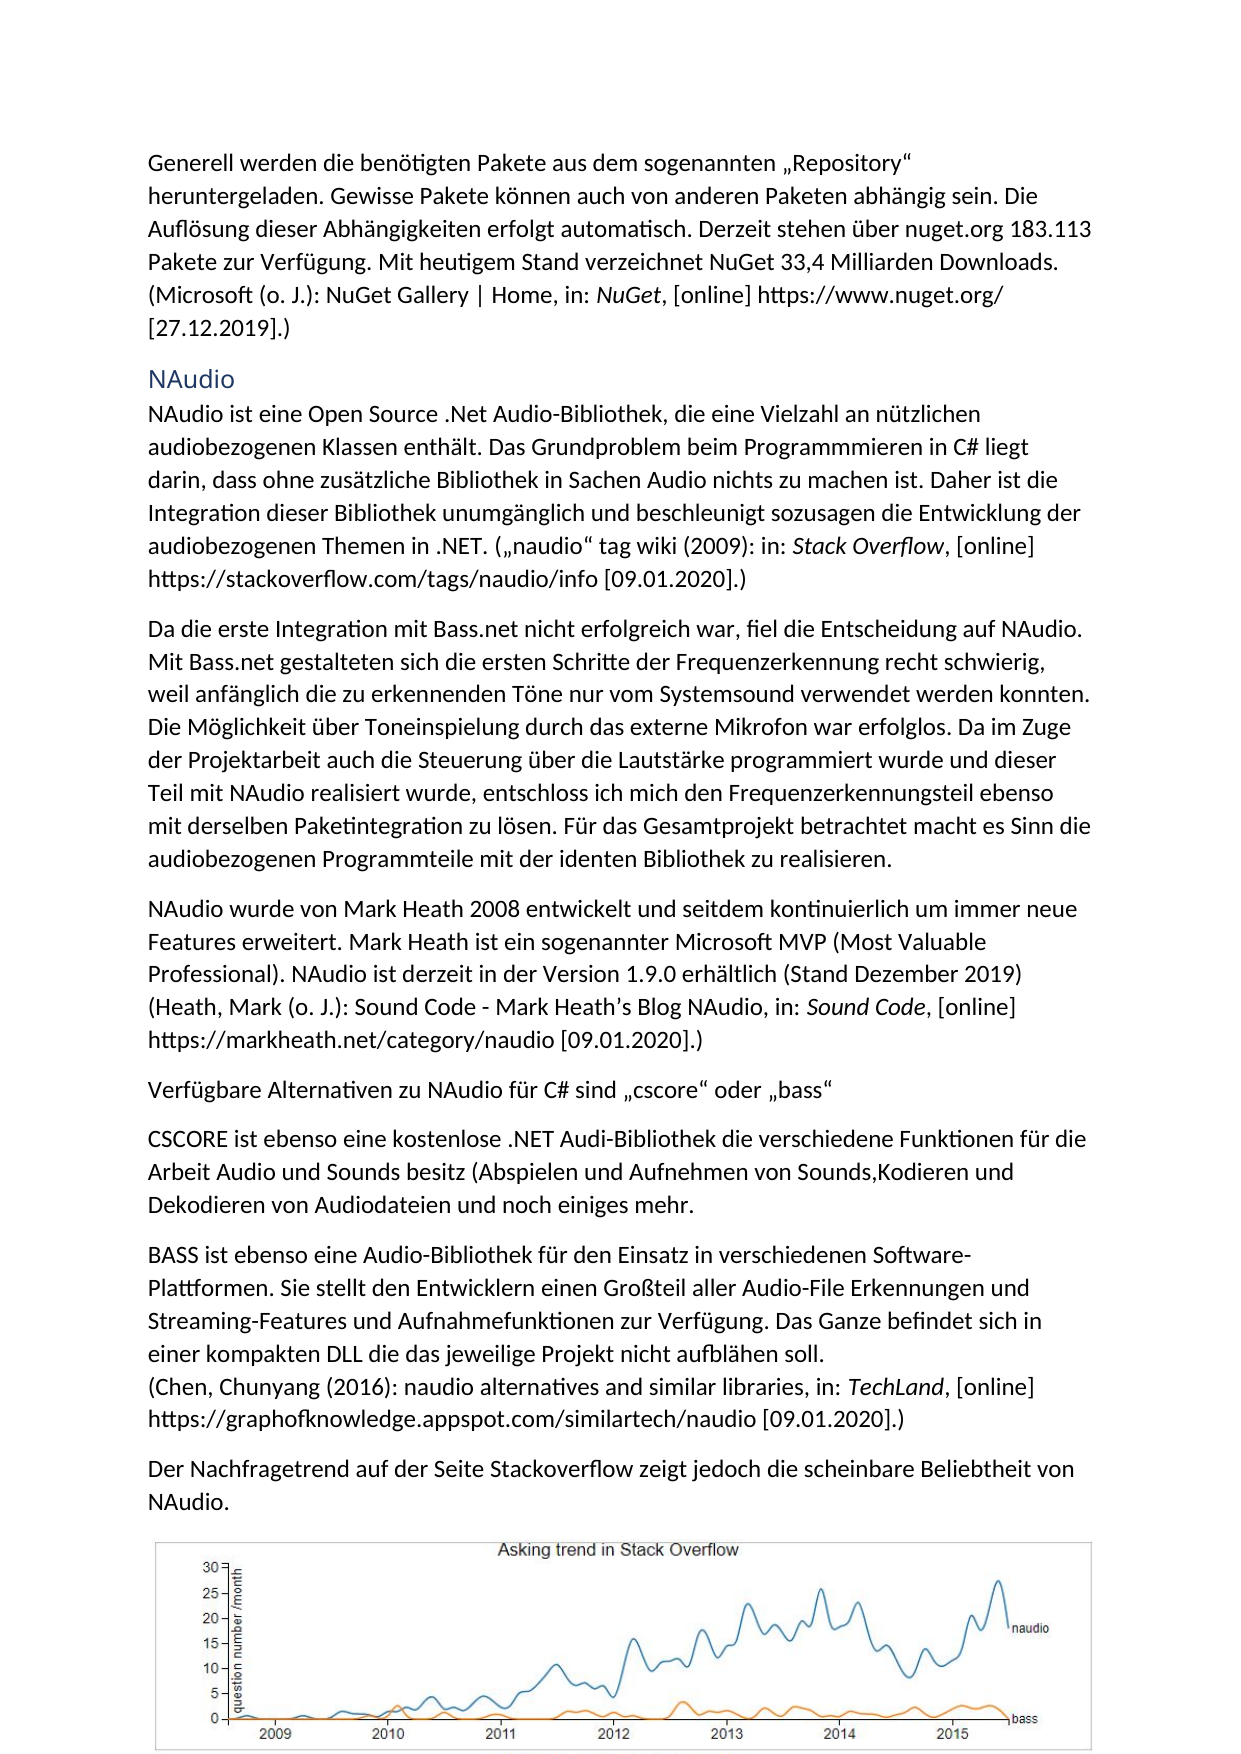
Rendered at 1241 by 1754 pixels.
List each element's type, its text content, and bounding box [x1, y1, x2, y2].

text Der Nachfragetrend auf der Seite Stackoverflow zeigt jedoch die scheinbare Beliebtheit von NAudio. [148, 1453, 1093, 1517]
picture [152, 1539, 1097, 1754]
text NAudio wurde von Mark Heath 2008 entwickelt und seitdem kontinuierlich um immer neue Features erweitert. Mark Heath ist ein sogenannter Microsoft MVP (Most Valuable Professional). NAudio ist derzeit in der Version 1.9.0 erhältlich (Stand Dezember 2019) (Heath, Mark (o. J.): Sound Code - Mark Heath’s Blog NAudio, in: Sound Code, [online] https://markheath.net/category/naudio [09.01.2020].) [148, 893, 1093, 1055]
text CSCORE ist ebenso eine kostenlose .NET Audi-Bibliothek die verschiedene Funktionen für die Arbeit Audio und Sounds besitz (Abspielen und Aufnehmen von Sounds,Kodieren und Dekodieren von Audiodateien und noch einiges mehr. [148, 1123, 1093, 1220]
text Generell werden die benötigten Pakete aus dem sogenannten „Repository“ heruntergeladen. Gewisse Pakete können auch von anderen Paketen abhängig sein. Die Auflösung dieser Abhängigkeiten erfolgt automatisch. Derzeit stehen über nuget.org 183.113 Pakete zur Verfügung. Mit heutigem Stand verzeichnet NuGet 33,4 Milliarden Downloads. (Microsoft (o. J.): NuGet Gallery | Home, in: NuGet, [online] https://www.nuget.org/ [27.12.2019].) [148, 148, 1093, 343]
text NAudio ist eine Open Source .Net Audio-Bibliothek, die eine Vielzahl an nützlichen audiobezogenen Klassen enthält. Das Grundproblem beim Programmmieren in C# liegt darin, dass ohne zusätzliche Bibliothek in Sachen Audio nichts zu machen ist. Daher ist die Integration dieser Bibliothek unumgänglich und beschleunigt sozusagen die Entwicklung der audiobezogenen Themen in .NET. („naudio“ tag wiki (2009): in: Stack Overflow, [online] https://stackoverflow.com/tags/naudio/info [09.01.2020].) [148, 398, 1093, 594]
subtitle NAudio [148, 362, 1093, 396]
text Da die erste Integration mit Bass.net nicht erfolgreich war, fiel die Entscheidung auf NAudio. Mit Bass.net gestalteten sich die ersten Schritte der Frequenzerkennung recht schwierig, weil anfänglich die zu erkennenden Töne nur vom Systemsound verwendet werden konnten. Die Möglichkeit über Toneinspielung durch das externe Mikrofon war erfolglos. Da im Zuge der Projektarbeit auch die Steuerung über die Lautstärke programmiert wurde und dieser Teil mit NAudio realisiert wurde, entschloss ich mich den Frequenzerkennungsteil ebenso mit derselben Paketintegration zu lösen. Für das Gesamtprojekt betrachtet macht es Sinn die audiobezogenen Programmteile mit der identen Bibliothek zu realisieren. [148, 613, 1093, 874]
text Verfügbare Alternativen zu NAudio für C# sind „cscore“ oder „bass“ [148, 1074, 1093, 1104]
text BASS ist ebenso eine Audio-Bibliothek für den Einsatz in verschiedenen Software-Plattformen. Sie stellt den Entwicklern einen Großteil aller Audio-File Erkennungen und Streaming-Features und Aufnahmefunktionen zur Verfügung. Das Ganze befindet sich in einer kompakten DLL die das jeweilige Projekt nicht aufblähen soll. (Chen, Chunyang (2016): naudio alternatives and similar libraries, in: TechLand, [online] https://graphofknowledge.appspot.com/similartech/naudio [09.01.2020].) [148, 1239, 1093, 1434]
